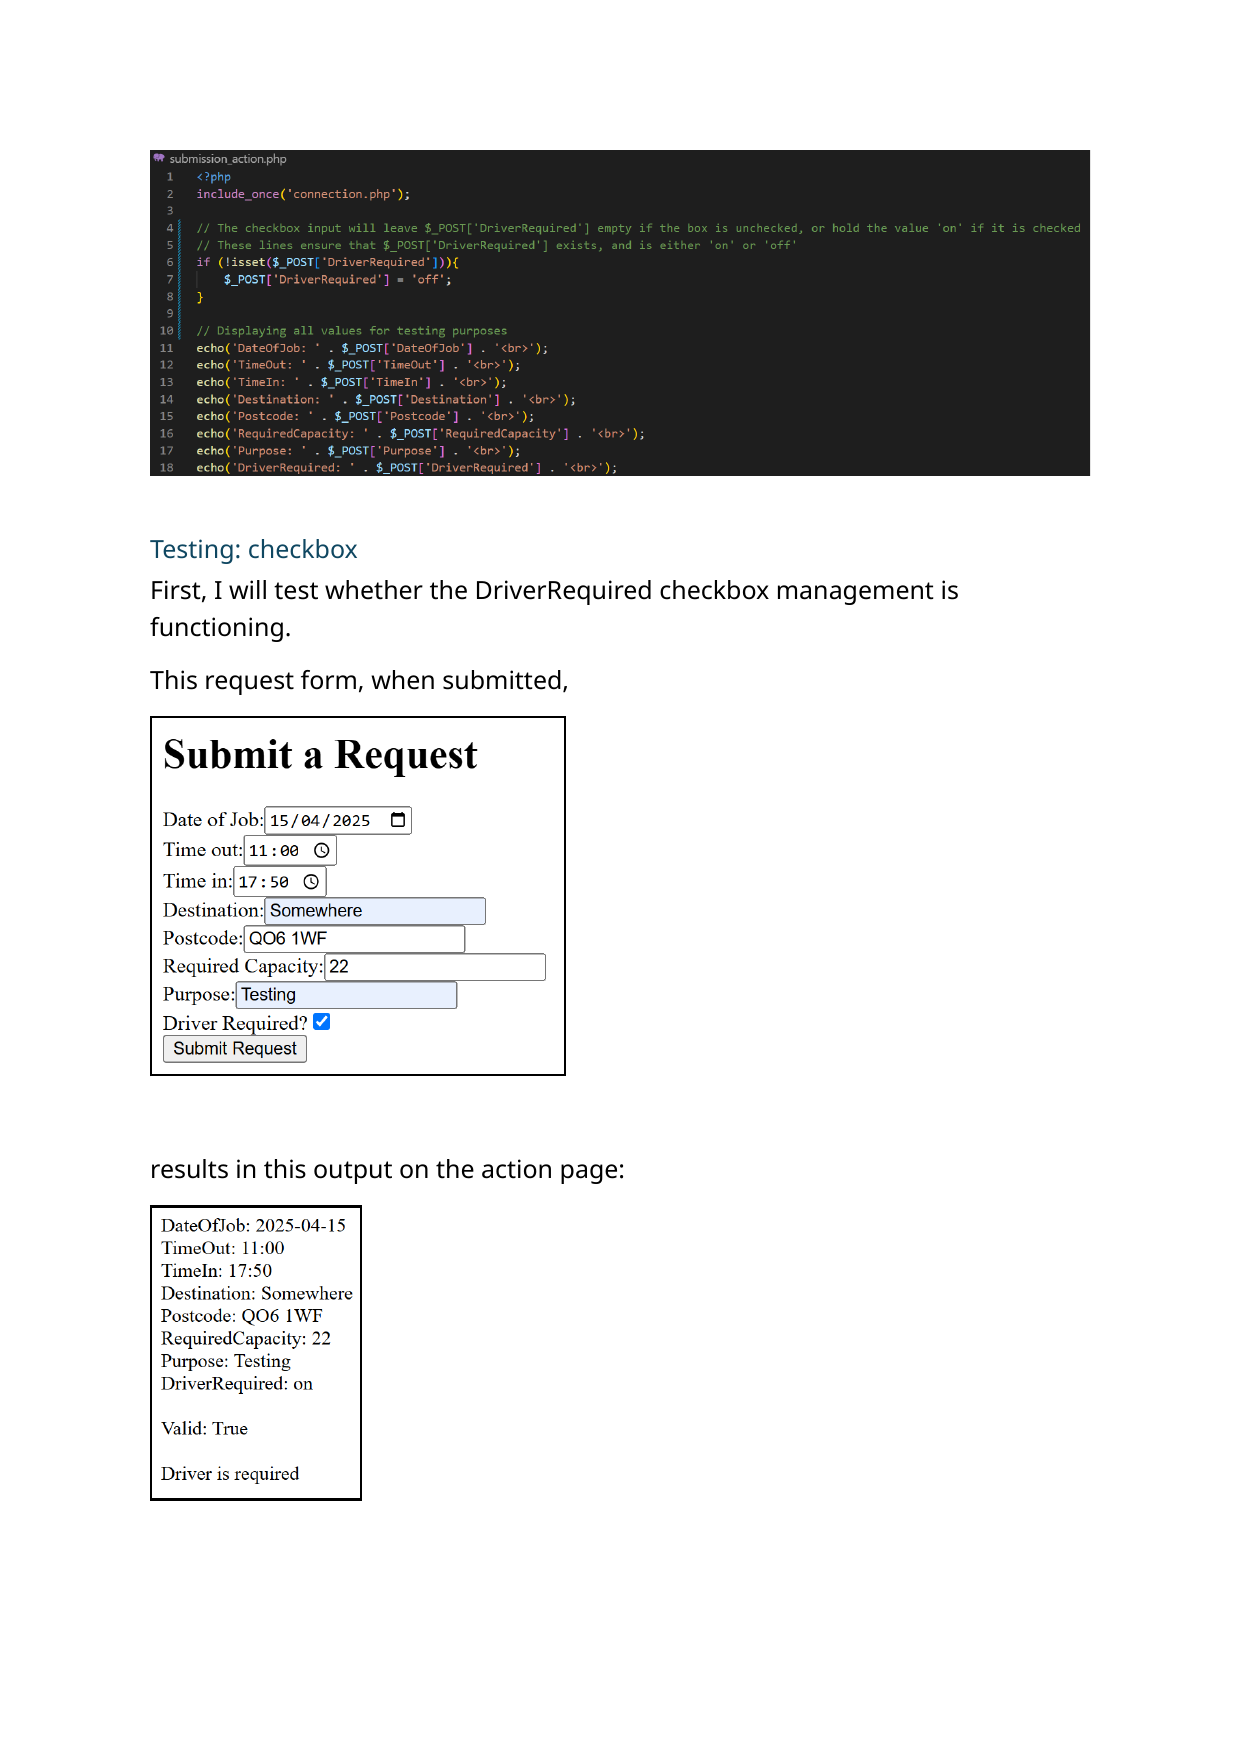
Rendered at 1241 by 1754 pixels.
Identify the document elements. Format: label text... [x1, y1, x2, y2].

text This request form, when submitted, [150, 663, 1090, 697]
picture [150, 150, 1091, 476]
picture [152, 1208, 360, 1498]
text First, I will test whether the DriverRequired checkbox management is functioning. [150, 572, 1090, 643]
text results in this output on the action page: [150, 1152, 1090, 1186]
picture [152, 718, 564, 1074]
subtitle Testing: checkbox [150, 532, 1090, 566]
